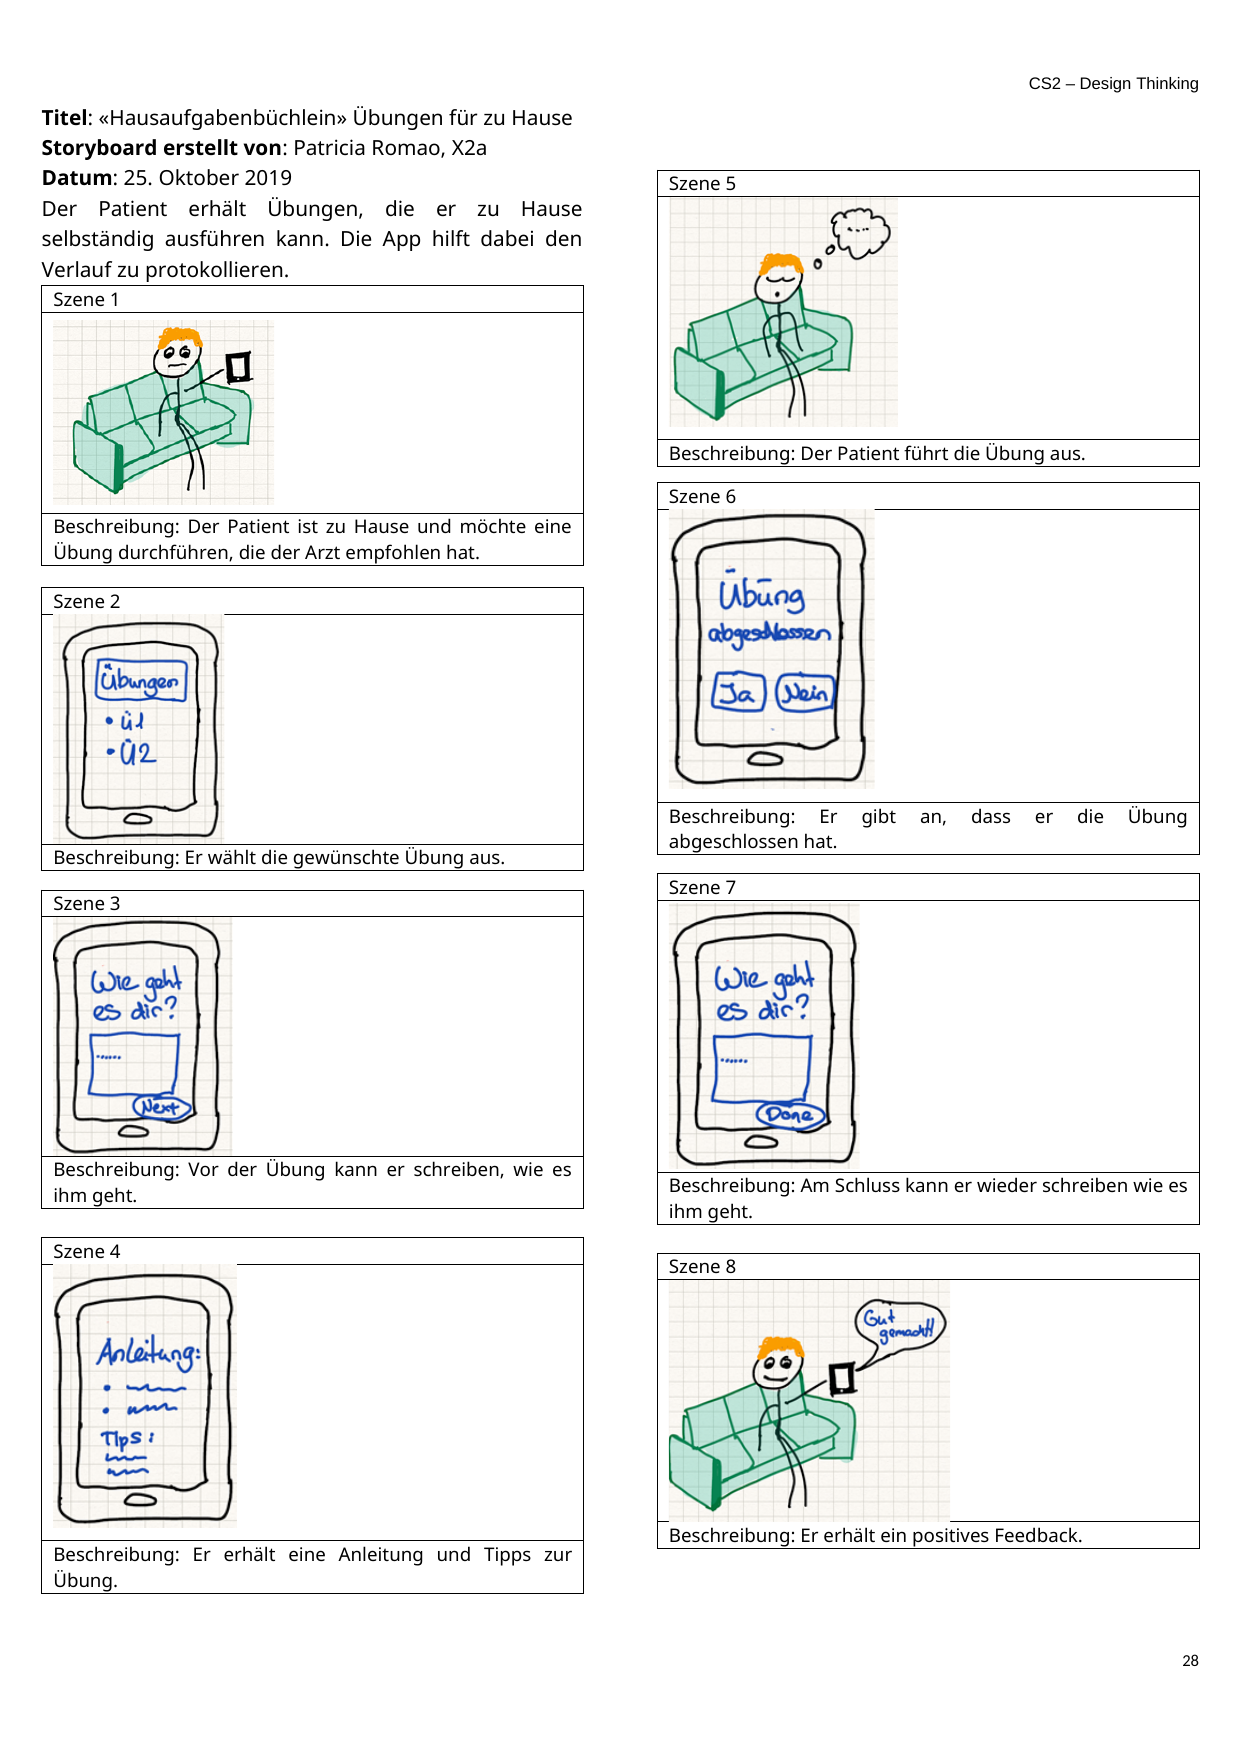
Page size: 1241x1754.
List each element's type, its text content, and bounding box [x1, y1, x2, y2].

table_cell Beschreibung: Vor der Übung kann er schreiben, wie es ihm geht. [42, 1157, 583, 1208]
table_cell [42, 917, 53, 1156]
picture [53, 320, 275, 505]
table_header Szene 5 [658, 171, 1199, 196]
picture [668, 903, 860, 1169]
table_cell [42, 615, 53, 844]
table_cell [42, 313, 583, 512]
table_cell Beschreibung: Am Schluss kann er wieder schreiben wie es ihm geht. [658, 1173, 1199, 1224]
table_header Szene 3 [42, 891, 583, 916]
table_cell Beschreibung: Er gibt an, dass er die Übung abgeschlossen hat. [658, 803, 1199, 854]
text Storyboard erstellt von: Patricia Romao, X2a [41, 133, 583, 161]
text Datum: 25. Oktober 2019 [41, 163, 583, 192]
table_cell Beschreibung: Der Patient ist zu Hause und möchte eine Übung durchführen, die der Arzt empfohlen hat. [42, 514, 583, 564]
picture [53, 1264, 237, 1528]
table_cell Beschreibung: Er wählt die gewünschte Übung aus. [42, 845, 583, 870]
table_header Szene 7 [658, 874, 1199, 900]
table_cell [951, 1280, 1199, 1521]
picture [668, 1280, 951, 1522]
table_cell [42, 1265, 583, 1540]
table_header Szene 4 [42, 1238, 583, 1263]
table_cell Beschreibung: Der Patient führt die Übung aus. [658, 440, 1199, 466]
text Der Patient erhält Übungen, die er zu Hause selbständig ausführen kann. Die App hilft dabei den Verlauf zu protokollieren. [41, 194, 583, 283]
table_cell Beschreibung: Er erhält eine Anleitung und Tipps zur Übung. [42, 1541, 583, 1592]
table_cell [658, 1280, 668, 1521]
picture [53, 917, 233, 1156]
table_header Szene 8 [658, 1254, 1199, 1279]
table_cell [658, 510, 1199, 802]
picture [668, 197, 898, 427]
table_cell [225, 615, 583, 844]
picture [668, 509, 875, 789]
table_cell Beschreibung: Er erhält ein positives Feedback. [658, 1522, 1199, 1548]
table_header Szene 1 [42, 286, 583, 312]
table_cell [658, 197, 1199, 439]
table_cell [233, 917, 583, 1156]
table_cell [658, 901, 1199, 1172]
table_header Szene 2 [42, 588, 583, 613]
picture [53, 614, 225, 844]
table_header Szene 6 [658, 483, 1199, 509]
text Titel: «Hausaufgabenbüchlein» Übungen für zu Hause [41, 103, 583, 131]
